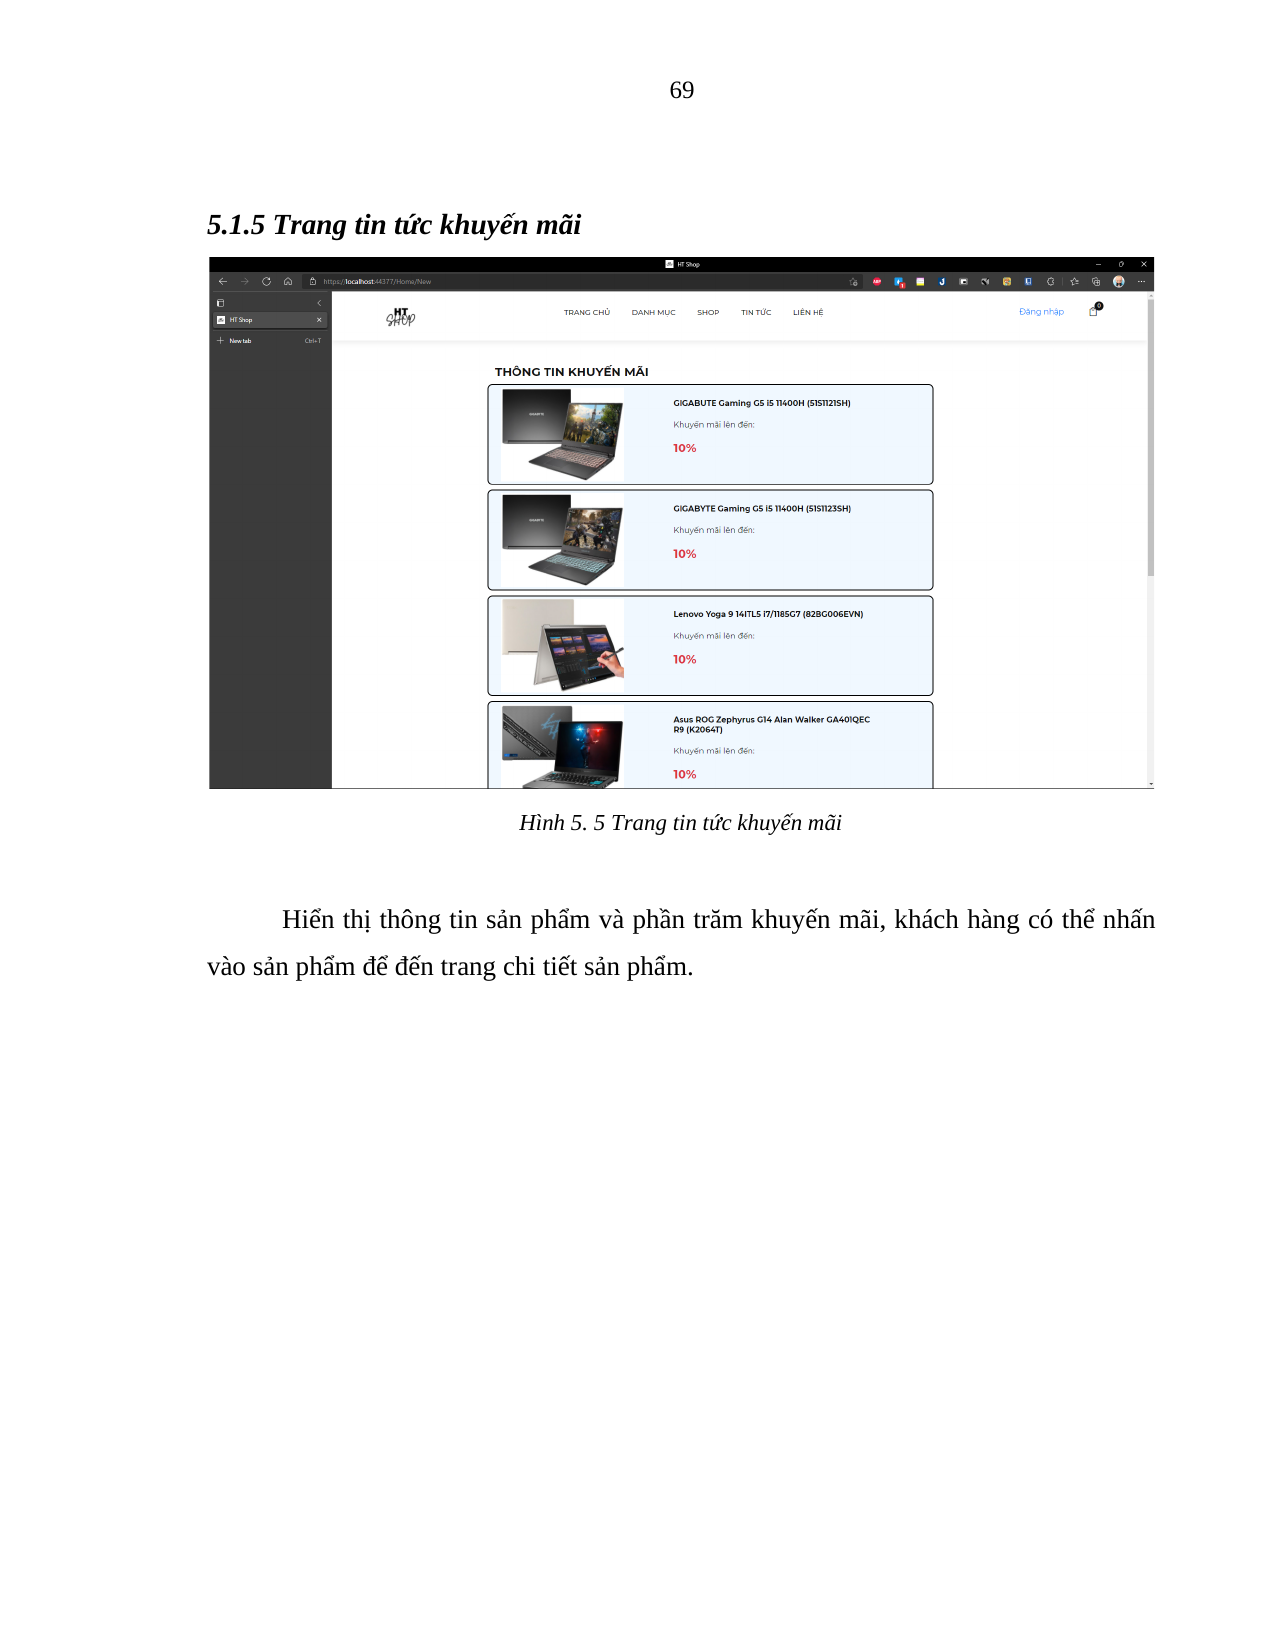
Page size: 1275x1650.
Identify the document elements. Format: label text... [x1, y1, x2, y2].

picture [209, 257, 1155, 789]
list Trang tin tức khuyến mãi [207, 207, 1157, 240]
text Hiển thị thông tin sản phẩm và phần trăm khuyến mãi, khách hàng có thể nhấn vào sản phẩm để đến trang chi tiết sản phẩm. [207, 903, 1157, 981]
text Hình 5. 5 Trang tin tức khuyến mãi [207, 809, 1157, 836]
